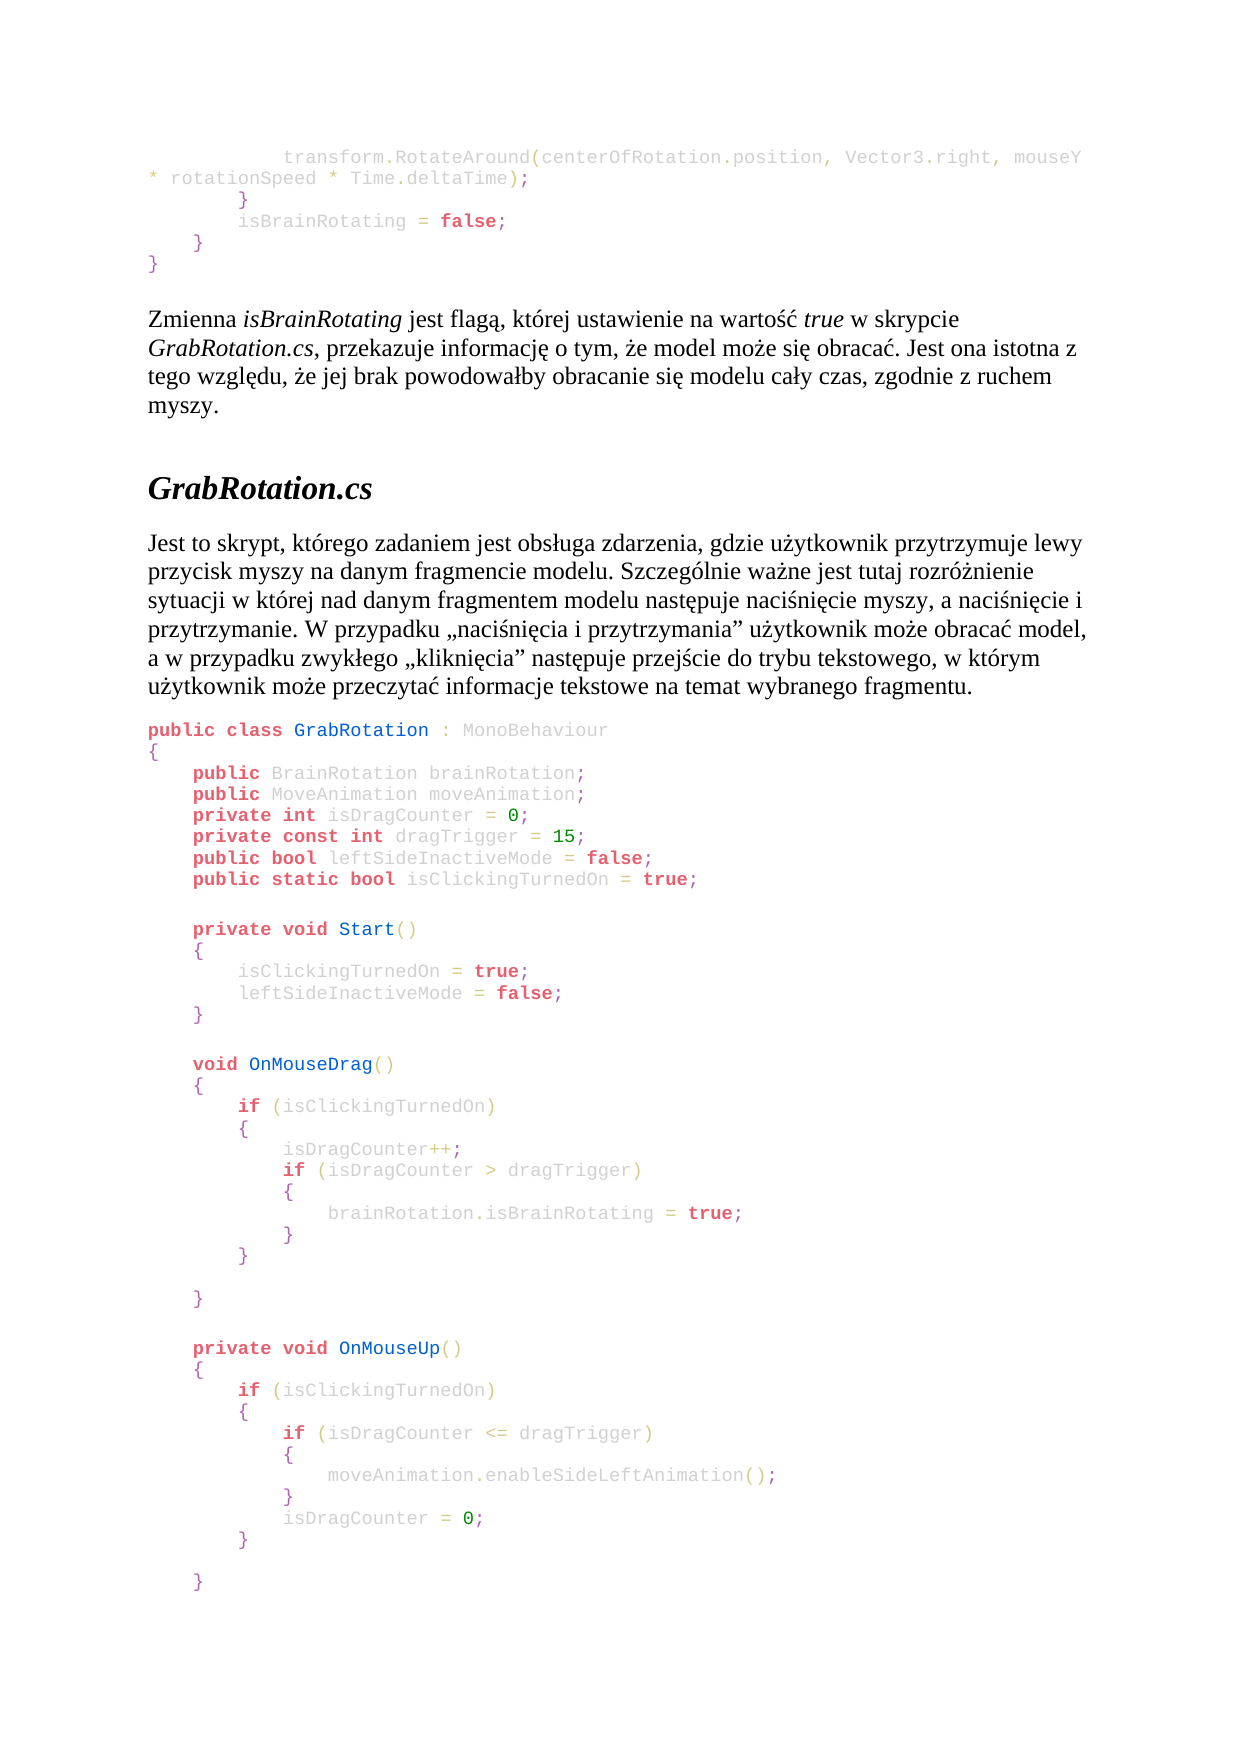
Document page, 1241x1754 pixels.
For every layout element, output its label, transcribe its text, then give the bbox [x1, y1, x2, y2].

text } [148, 190, 1093, 211]
text public MoveAnimation moveAnimation; [148, 785, 1093, 806]
text } [148, 1005, 1093, 1026]
text isClickingTurnedOn = true; [148, 962, 1093, 983]
text { [148, 1360, 1093, 1381]
text public static bool isClickingTurnedOn = true; [148, 870, 1093, 891]
text public class GrabRotation : MonoBehaviour [148, 721, 1093, 742]
text brainRotation.isBrainRotating = true; [148, 1203, 1093, 1225]
text private const int dragTrigger = 15; [148, 827, 1093, 848]
text private void Start() [148, 920, 1093, 941]
text if (isDragCounter > dragTrigger) [148, 1161, 1093, 1182]
text { [148, 1182, 1093, 1203]
text { [148, 1402, 1093, 1423]
text private void OnMouseUp() [148, 1338, 1093, 1360]
text } [148, 1225, 1093, 1246]
text private int isDragCounter = 0; [148, 806, 1093, 827]
text } [148, 1288, 1093, 1310]
text { [148, 1076, 1093, 1097]
text { [148, 941, 1093, 962]
text { [148, 1118, 1093, 1140]
text isDragCounter++; [148, 1140, 1093, 1161]
text } [148, 1487, 1093, 1508]
text if (isDragCounter <= dragTrigger) [148, 1423, 1093, 1445]
text public bool leftSideInactiveMode = false; [148, 848, 1093, 870]
text } [148, 1246, 1093, 1267]
text if (isClickingTurnedOn) [148, 1381, 1093, 1402]
text } [148, 1530, 1093, 1551]
text { [148, 1445, 1093, 1466]
text isBrainRotating = false; [148, 211, 1093, 233]
text { [148, 742, 1093, 763]
text } [148, 233, 1093, 254]
text Jest to skrypt, którego zadaniem jest obsługa zdarzenia, gdzie użytkownik przytrzymuje lewy przycisk myszy na danym fragmencie modelu. Szczególnie ważne jest tutaj rozróżnienie sytuacji w której nad danym fragmentem modelu następuje naciśnięcie myszy, a naciśnięcie i przytrzymanie. W przypadku „naciśnięcia i przytrzymania” użytkownik może obracać model, a w przypadku zwykłego „kliknięcia” następuje przejście do trybu tekstowego, w którym użytkownik może przeczytać informacje tekstowe na temat wybranego fragmentu. [148, 528, 1093, 700]
text moveAnimation.enableSideLeftAnimation(); [148, 1466, 1093, 1487]
text transform.RotateAround(centerOfRotation.position, Vector3.right, mouseY * rotationSpeed * Time.deltaTime); [148, 148, 1093, 190]
text } [148, 254, 1093, 275]
text isDragCounter = 0; [148, 1508, 1093, 1530]
text Zmienna isBrainRotating jest flagą, której ustawienie na wartość true w skrypcie GrabRotation.cs, przekazuje informację o tym, że model może się obracać. Jest ona istotna z tego względu, że jej brak powodowałby obracanie się modelu cały czas, zgodnie z ruchem myszy. [148, 304, 1093, 419]
text void OnMouseDrag() [148, 1055, 1093, 1076]
text GrabRotation.cs [148, 468, 1093, 507]
text public BrainRotation brainRotation; [148, 763, 1093, 785]
text if (isClickingTurnedOn) [148, 1097, 1093, 1118]
text leftSideInactiveMode = false; [148, 983, 1093, 1005]
text } [148, 1572, 1093, 1593]
